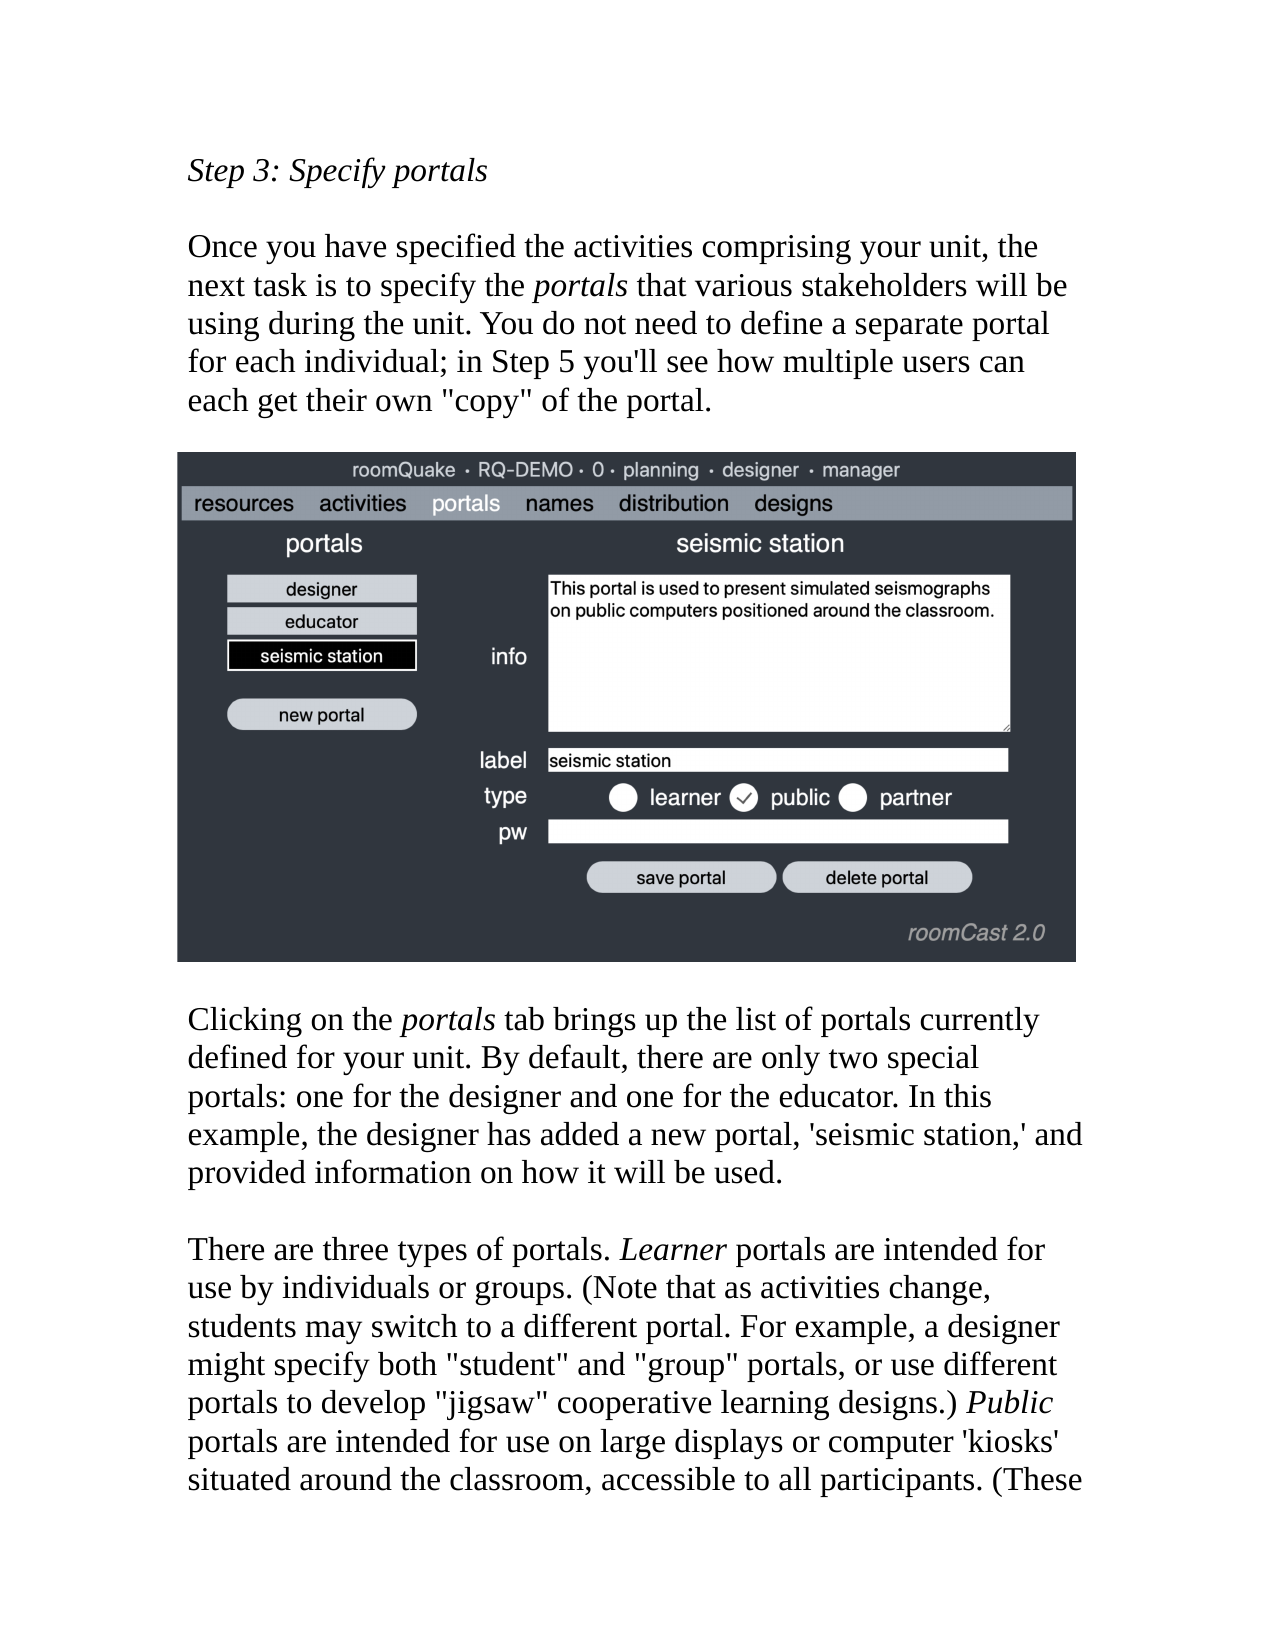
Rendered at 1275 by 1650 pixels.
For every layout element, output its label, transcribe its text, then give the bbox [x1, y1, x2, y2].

text Once you have specified the activities comprising your unit, the next task is to specify the portals that various stakeholders will be using during the unit. You do not need to define a separate portal for each individual; in Step 5 you'll see how multiple users can each get their own "copy" of the portal. [187, 227, 1087, 418]
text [187, 1229, 1087, 1498]
text Step 3: Specify portals [187, 150, 1087, 188]
text Clicking on the portals tab brings up the list of portals currently defined for your unit. By default, there are only two special portals: one for the designer and one for the educator. In this example, the designer has added a new portal, 'seismic station,' and provided information on how it will be used. [187, 999, 1087, 1191]
picture [177, 452, 1076, 962]
